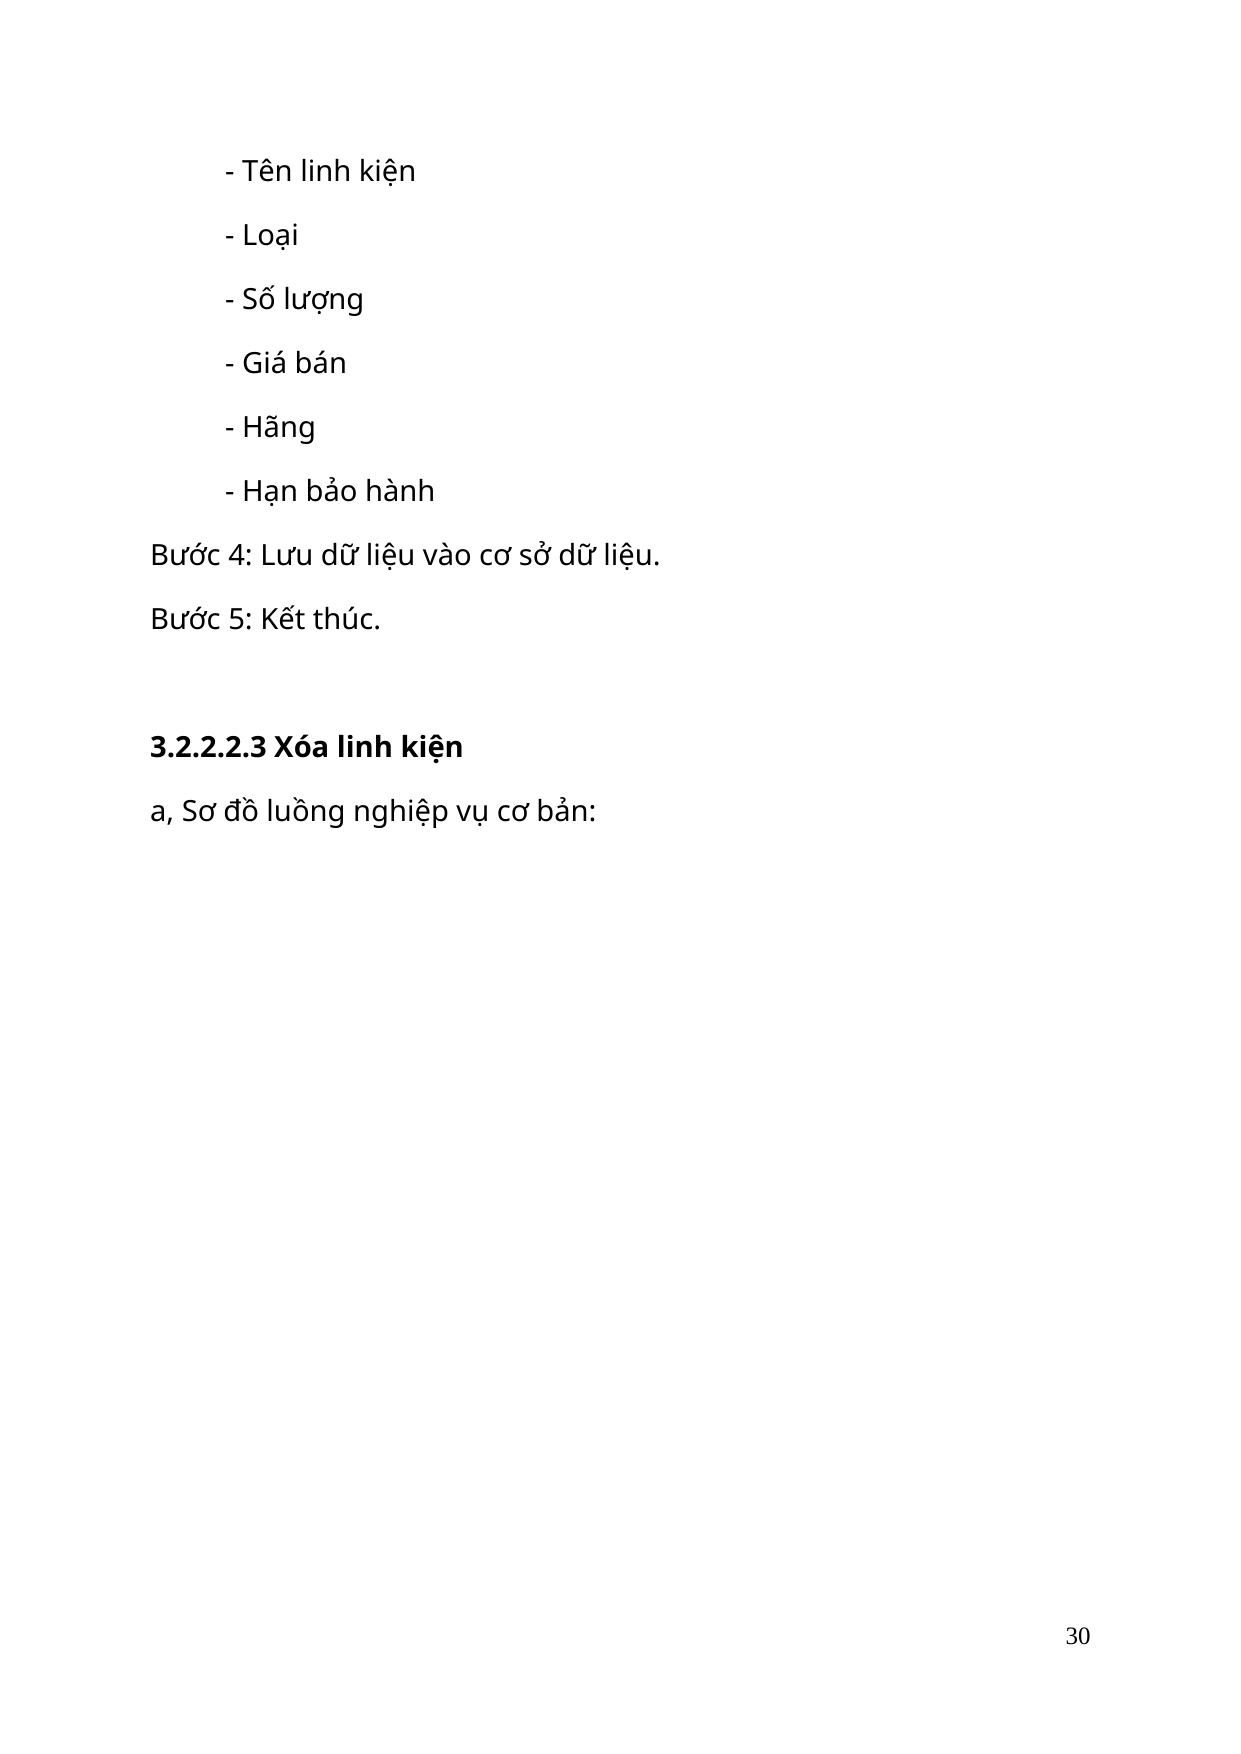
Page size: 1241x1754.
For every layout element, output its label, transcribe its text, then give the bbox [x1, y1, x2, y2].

text - Loại [150, 214, 1090, 254]
text - Số lượng [150, 278, 1090, 318]
text - Hãng [150, 406, 1090, 446]
text Bước 5: Kết thúc. [150, 598, 1090, 638]
text a, Sơ đồ luồng nghiệp vụ cơ bản: [150, 791, 1090, 830]
text - Tên linh kiện [150, 150, 1090, 190]
text - Hạn bảo hành [150, 470, 1090, 510]
text - Giá bán [150, 342, 1090, 382]
text Bước 4: Lưu dữ liệu vào cơ sở dữ liệu. [150, 534, 1090, 574]
subtitle 3.2.2.2.3 Xóa linh kiện [150, 727, 1090, 766]
